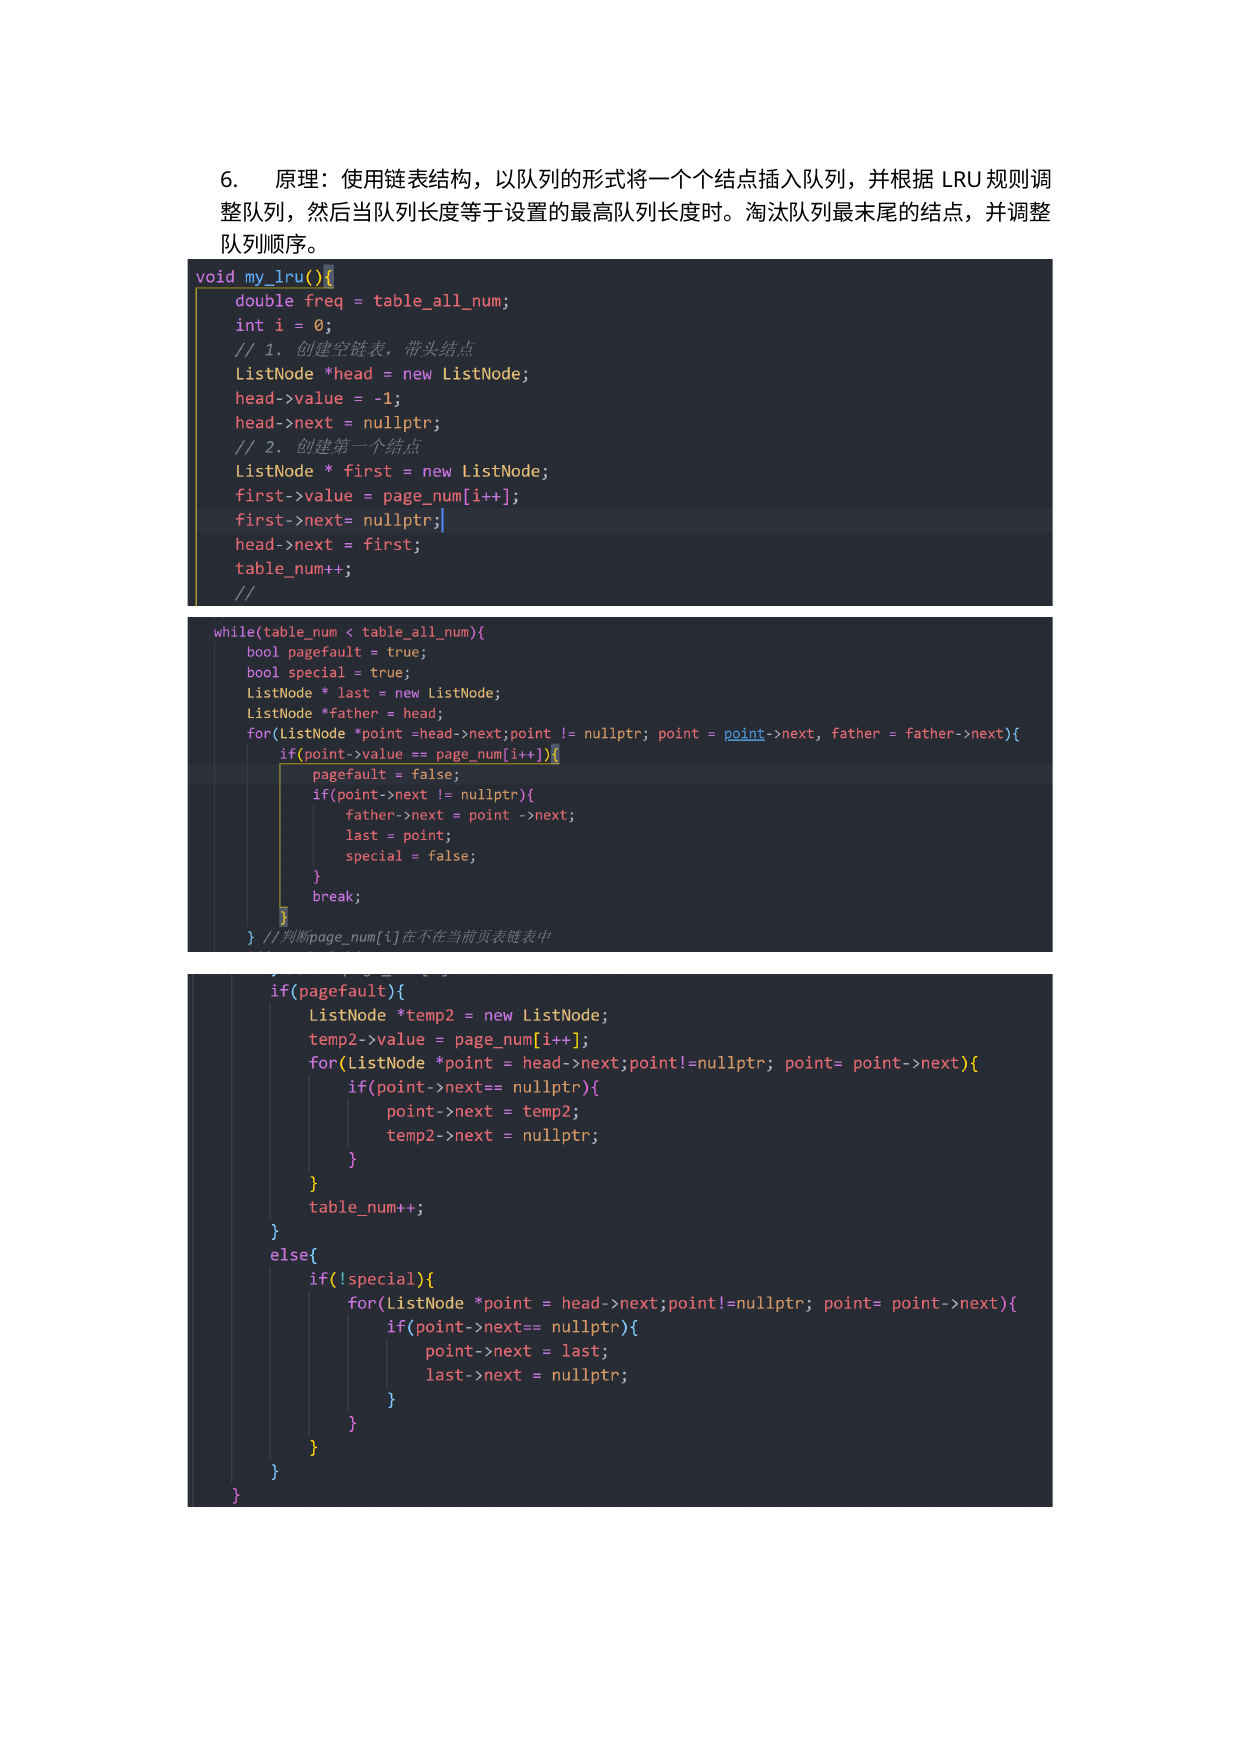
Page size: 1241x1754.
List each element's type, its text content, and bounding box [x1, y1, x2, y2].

picture [187, 974, 1053, 1507]
picture [187, 259, 1053, 606]
picture [187, 617, 1053, 952]
list 原理：使用链表结构，以队列的形式将一个个结点插入队列，并根据LRU规则调整队列，然后当队列长度等于设置的最高队列长度时。淘汰队列最末尾的结点，并调整队列顺序。 [220, 162, 1053, 259]
